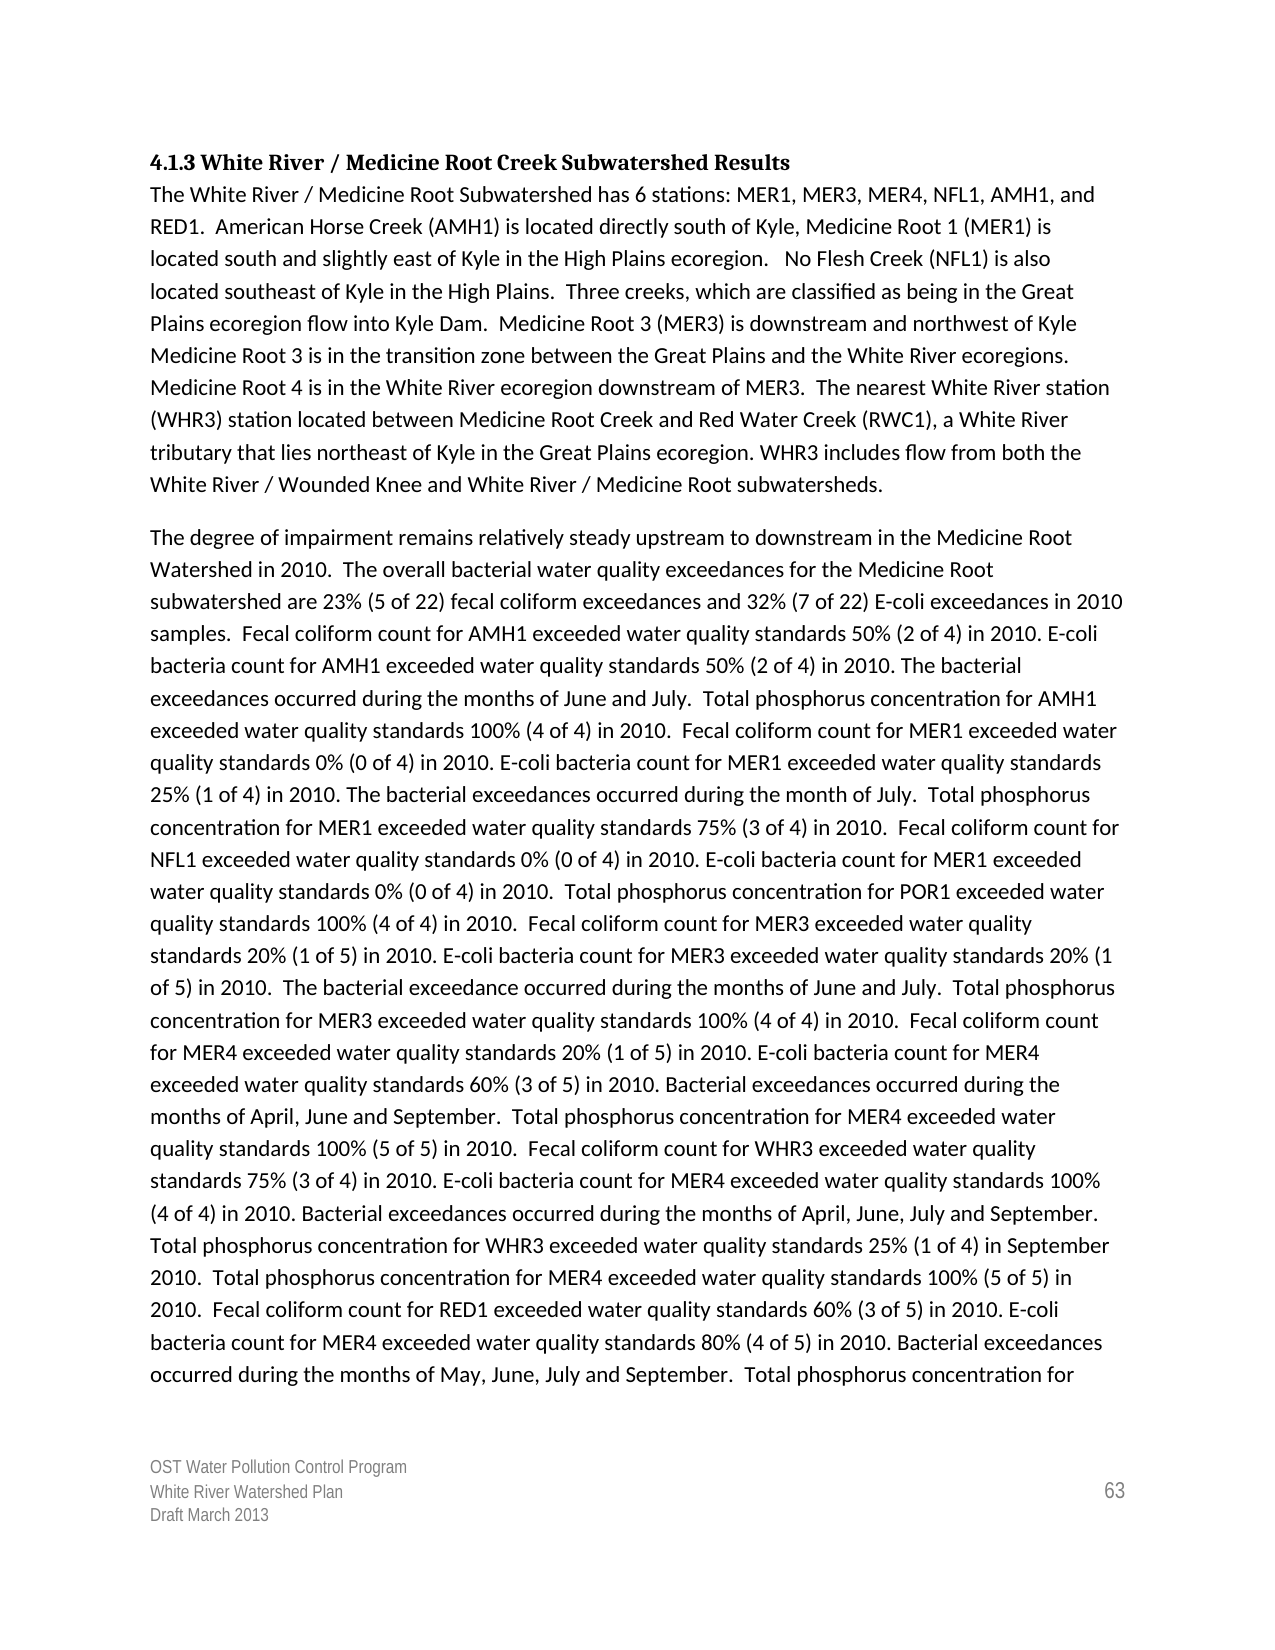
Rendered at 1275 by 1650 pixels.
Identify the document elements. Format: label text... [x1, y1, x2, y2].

text The White River / Medicine Root Subwatershed has 6 stations: MER1, MER3, MER4, NFL1, AMH1, and RED1. American Horse Creek (AMH1) is located directly south of Kyle, Medicine Root 1 (MER1) is located south and slightly east of Kyle in the High Plains ecoregion. No Flesh Creek (NFL1) is also located southeast of Kyle in the High Plains. Three creeks, which are classified as being in the Great Plains ecoregion flow into Kyle Dam. Medicine Root 3 (MER3) is downstream and northwest of Kyle Medicine Root 3 is in the transition zone between the Great Plains and the White River ecoregions. Medicine Root 4 is in the White River ecoregion downstream of MER3. The nearest White River station (WHR3) station located between Medicine Root Creek and Red Water Creek (RWC1), a White River tributary that lies northeast of Kyle in the Great Plains ecoregion. WHR3 includes flow from both the White River / Wounded Knee and White River / Medicine Root subwatersheds. [150, 180, 1125, 498]
subtitle 4.1.3 White River / Medicine Root Creek Subwatershed Results [150, 150, 1125, 176]
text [150, 523, 1125, 1388]
